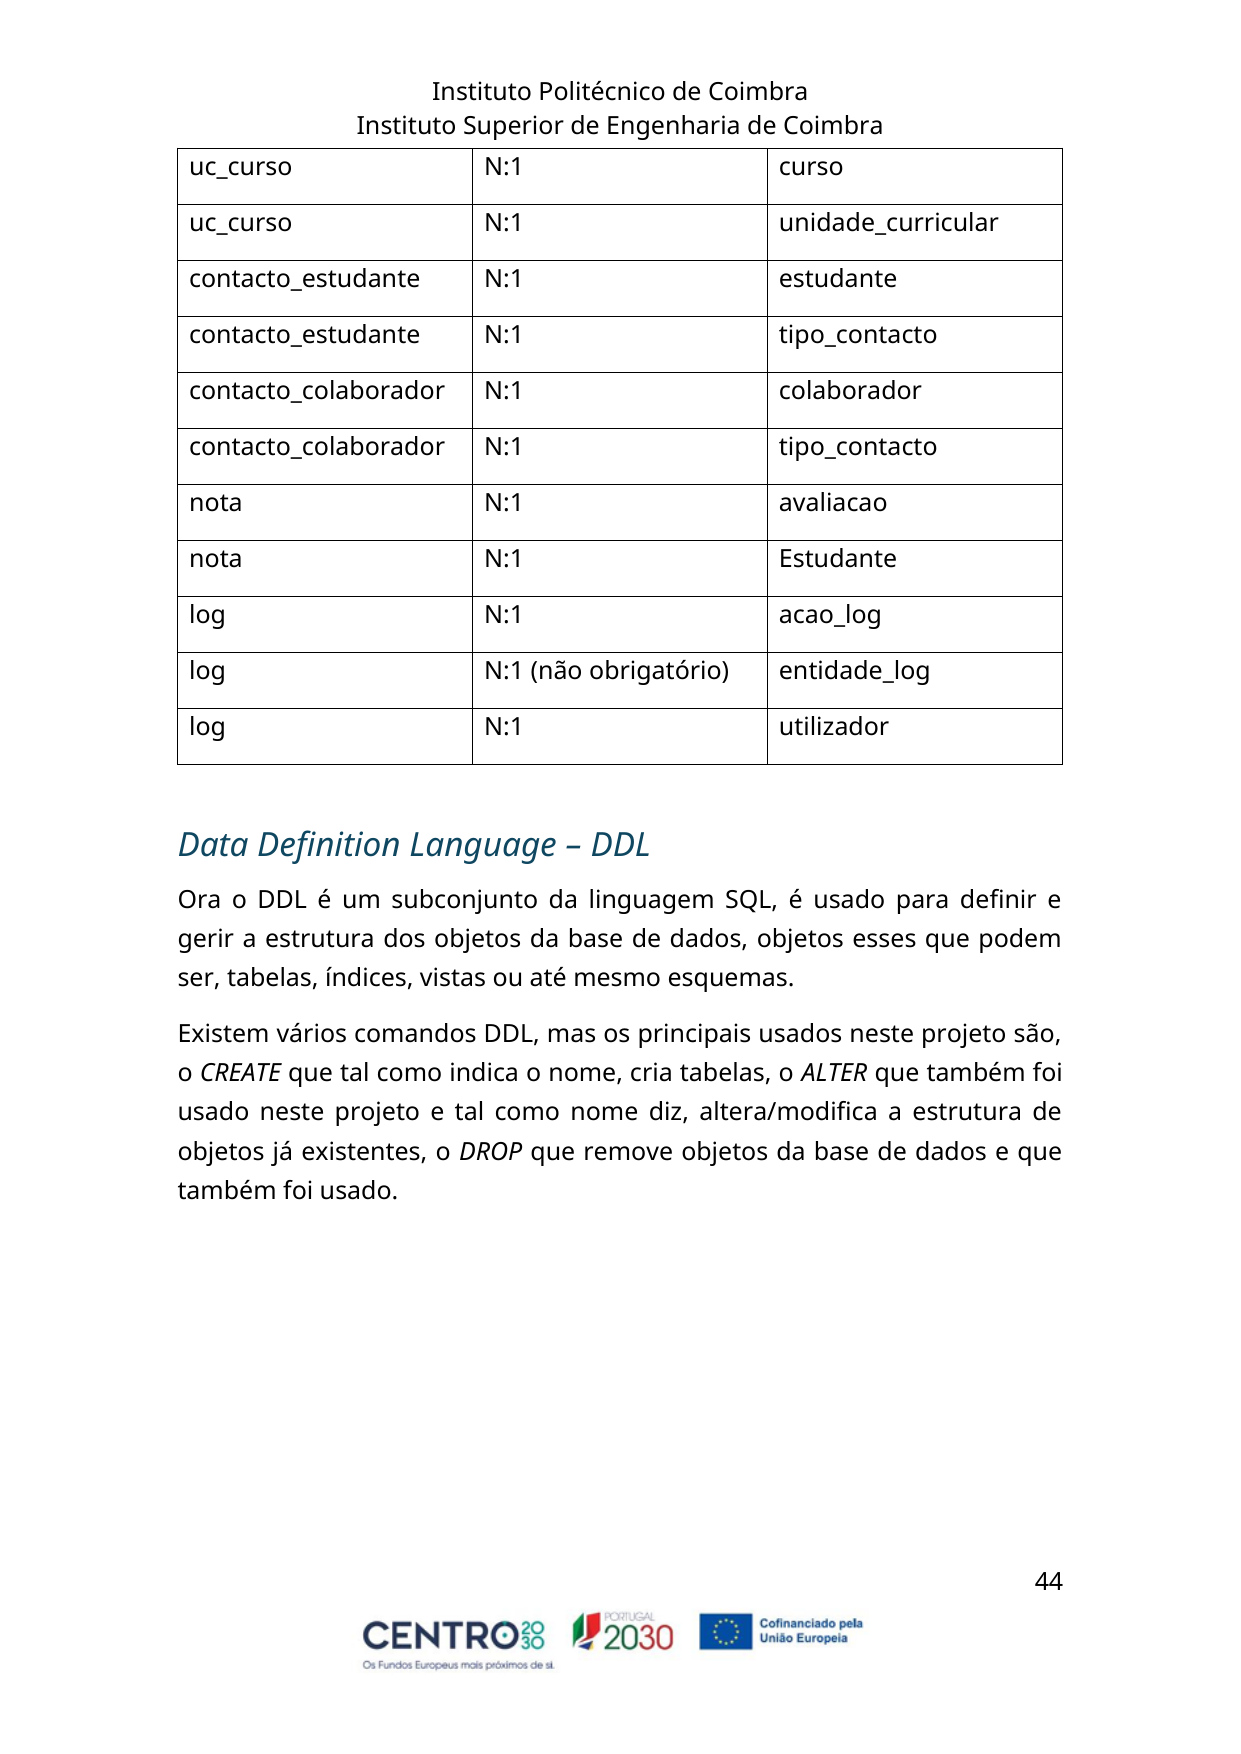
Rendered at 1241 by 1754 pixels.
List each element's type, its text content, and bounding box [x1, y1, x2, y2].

table_cell log [178, 653, 472, 708]
table_cell entidade_log [768, 653, 1062, 708]
table_cell curso [768, 149, 1062, 204]
table_cell uc_curso [178, 205, 472, 260]
table_cell log [178, 597, 472, 652]
text Existem vários comandos DDL, mas os principais usados neste projeto são, o CREATE que tal como indica o nome, cria tabelas, o ALTER que também foi usado neste projeto e tal como nome diz, altera/modifica a estrutura de objetos já existentes, o DROP que remove objetos da base de dados e que também foi usado. [177, 1016, 1063, 1206]
table_cell log [178, 709, 472, 764]
table_cell N:1 [473, 149, 767, 204]
table_cell utilizador [768, 709, 1062, 764]
table_cell N:1 [473, 709, 767, 764]
table_cell N:1 [473, 597, 767, 652]
table_cell estudante [768, 261, 1062, 316]
table_cell N:1 [473, 485, 767, 540]
table_cell nota [178, 541, 472, 596]
table_cell contacto_estudante [178, 317, 472, 372]
text Ora o DDL é um subconjunto da linguagem SQL, é usado para definir e gerir a estrutura dos objetos da base de dados, objetos esses que podem ser, tabelas, índices, vistas ou até mesmo esquemas. [177, 881, 1063, 994]
table_cell contacto_colaborador [178, 373, 472, 428]
table_cell Estudante [768, 541, 1062, 596]
table_cell N:1 [473, 317, 767, 372]
table_cell uc_curso [178, 149, 472, 204]
table_cell contacto_estudante [178, 261, 472, 316]
table_cell tipo_contacto [768, 429, 1062, 484]
table_cell N:1 [473, 429, 767, 484]
table_cell N:1 [473, 205, 767, 260]
table_cell acao_log [768, 597, 1062, 652]
table_cell colaborador [768, 373, 1062, 428]
table_cell N:1 (não obrigatório) [473, 653, 767, 708]
table_cell tipo_contacto [768, 317, 1062, 372]
table_cell N:1 [473, 373, 767, 428]
table_cell N:1 [473, 541, 767, 596]
table_cell avaliacao [768, 485, 1062, 540]
table_cell N:1 [473, 261, 767, 316]
picture [349, 1597, 891, 1681]
subtitle Data Definition Language – DDL [177, 821, 1063, 866]
table_cell contacto_colaborador [178, 429, 472, 484]
table_cell nota [178, 485, 472, 540]
table_cell unidade_curricular [768, 205, 1062, 260]
